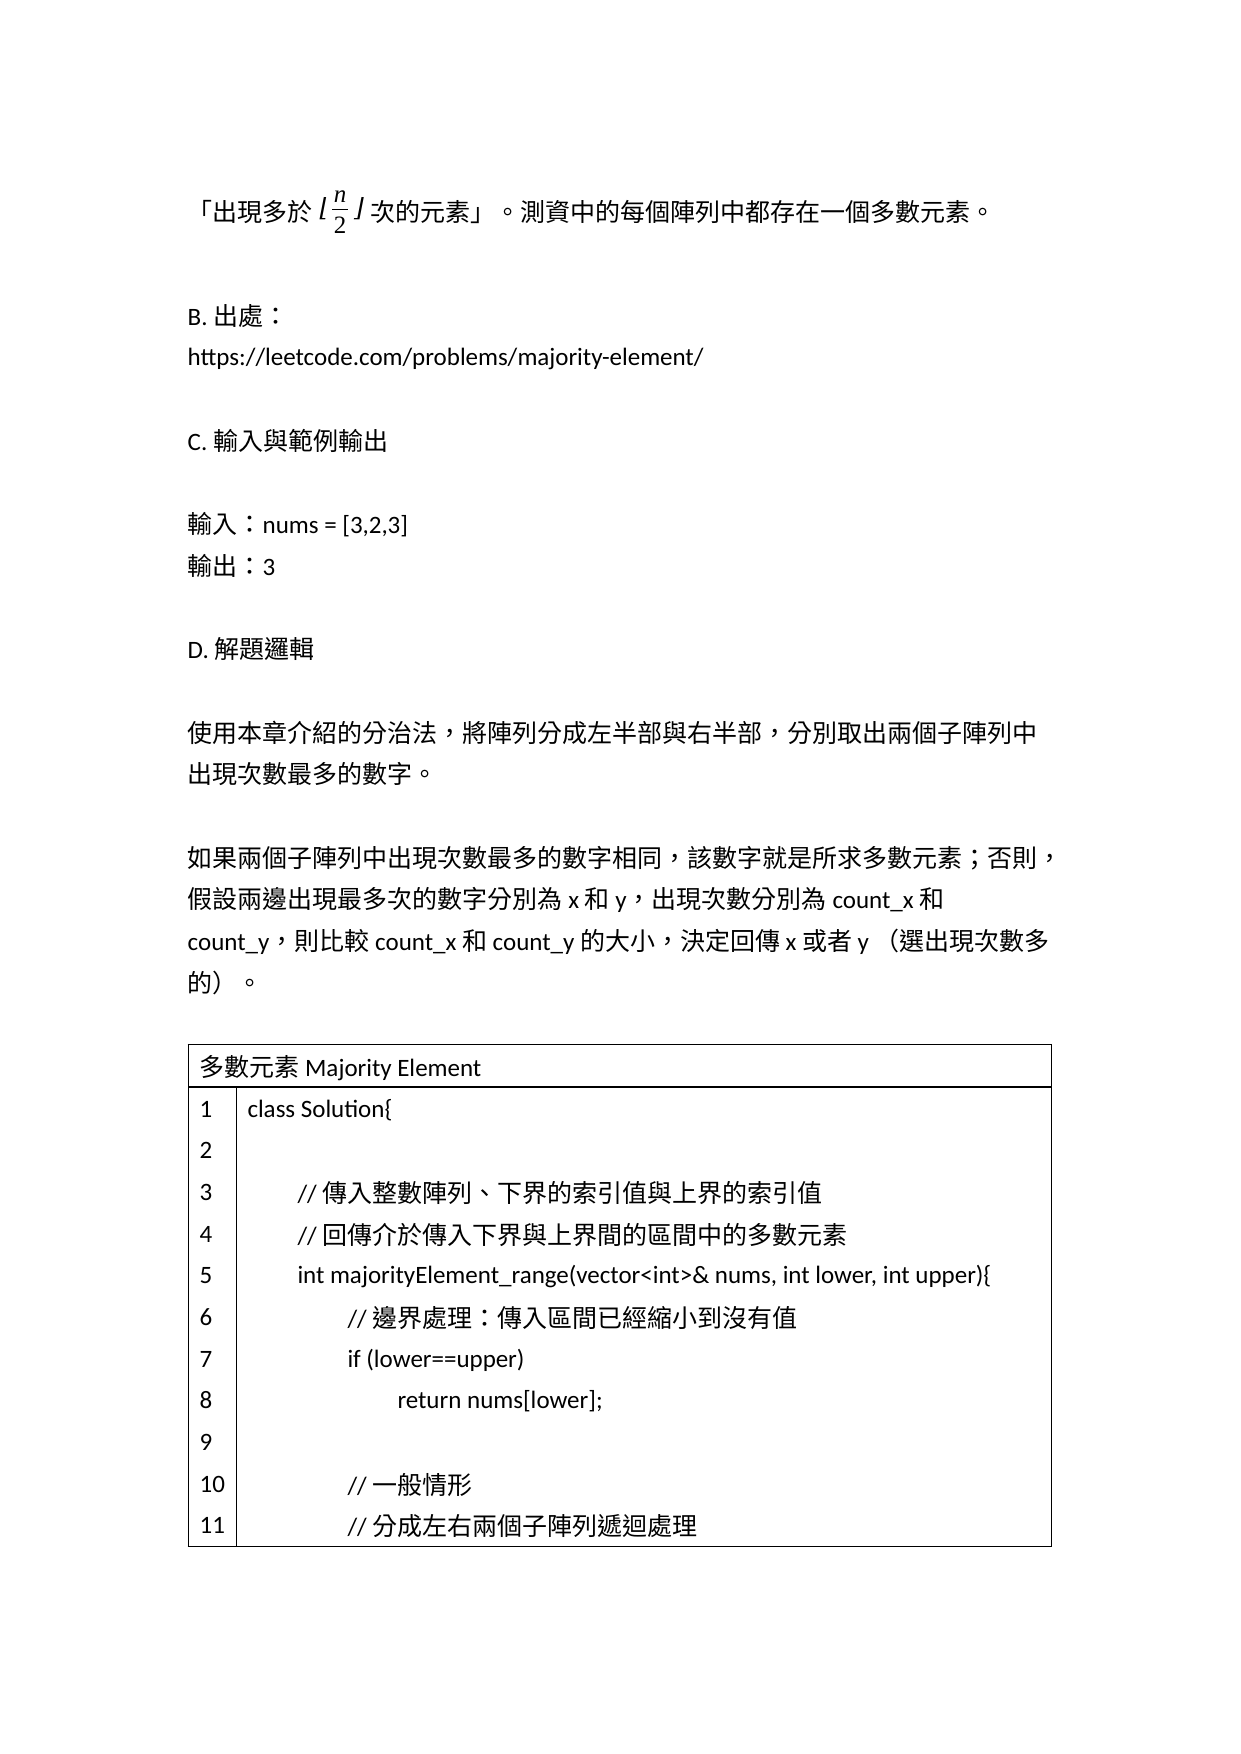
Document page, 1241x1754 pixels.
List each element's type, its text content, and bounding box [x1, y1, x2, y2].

text 使用本章介紹的分治法，將陣列分成左半部與右半部，分別取出兩個子陣列中出現次數最多的數字。 [187, 710, 1053, 794]
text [187, 169, 1053, 252]
text https://leetcode.com/problems/majority-element/ [187, 335, 1053, 377]
text 輸出：3 [187, 544, 1053, 585]
text 輸入：nums = [3,2,3] [187, 502, 1053, 544]
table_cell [189, 1088, 236, 1546]
text C. 輸入與範例輸出 [187, 419, 1053, 460]
text 如果兩個子陣列中出現次數最多的數字相同，該數字就是所求多數元素；否則，假設兩邊出現最多次的數字分別為 x 和 y，出現次數分別為 count_x 和 count_y，則比較 count_x 和 count_y 的大小，決定回傳 x 或者 y （選出現次數多的）。 [187, 835, 1053, 1002]
text D. 解題邏輯 [187, 627, 1053, 669]
table_header 多數元素 Majority Element [189, 1045, 1051, 1086]
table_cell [237, 1088, 1051, 1546]
text B. 出處： [187, 294, 1053, 335]
